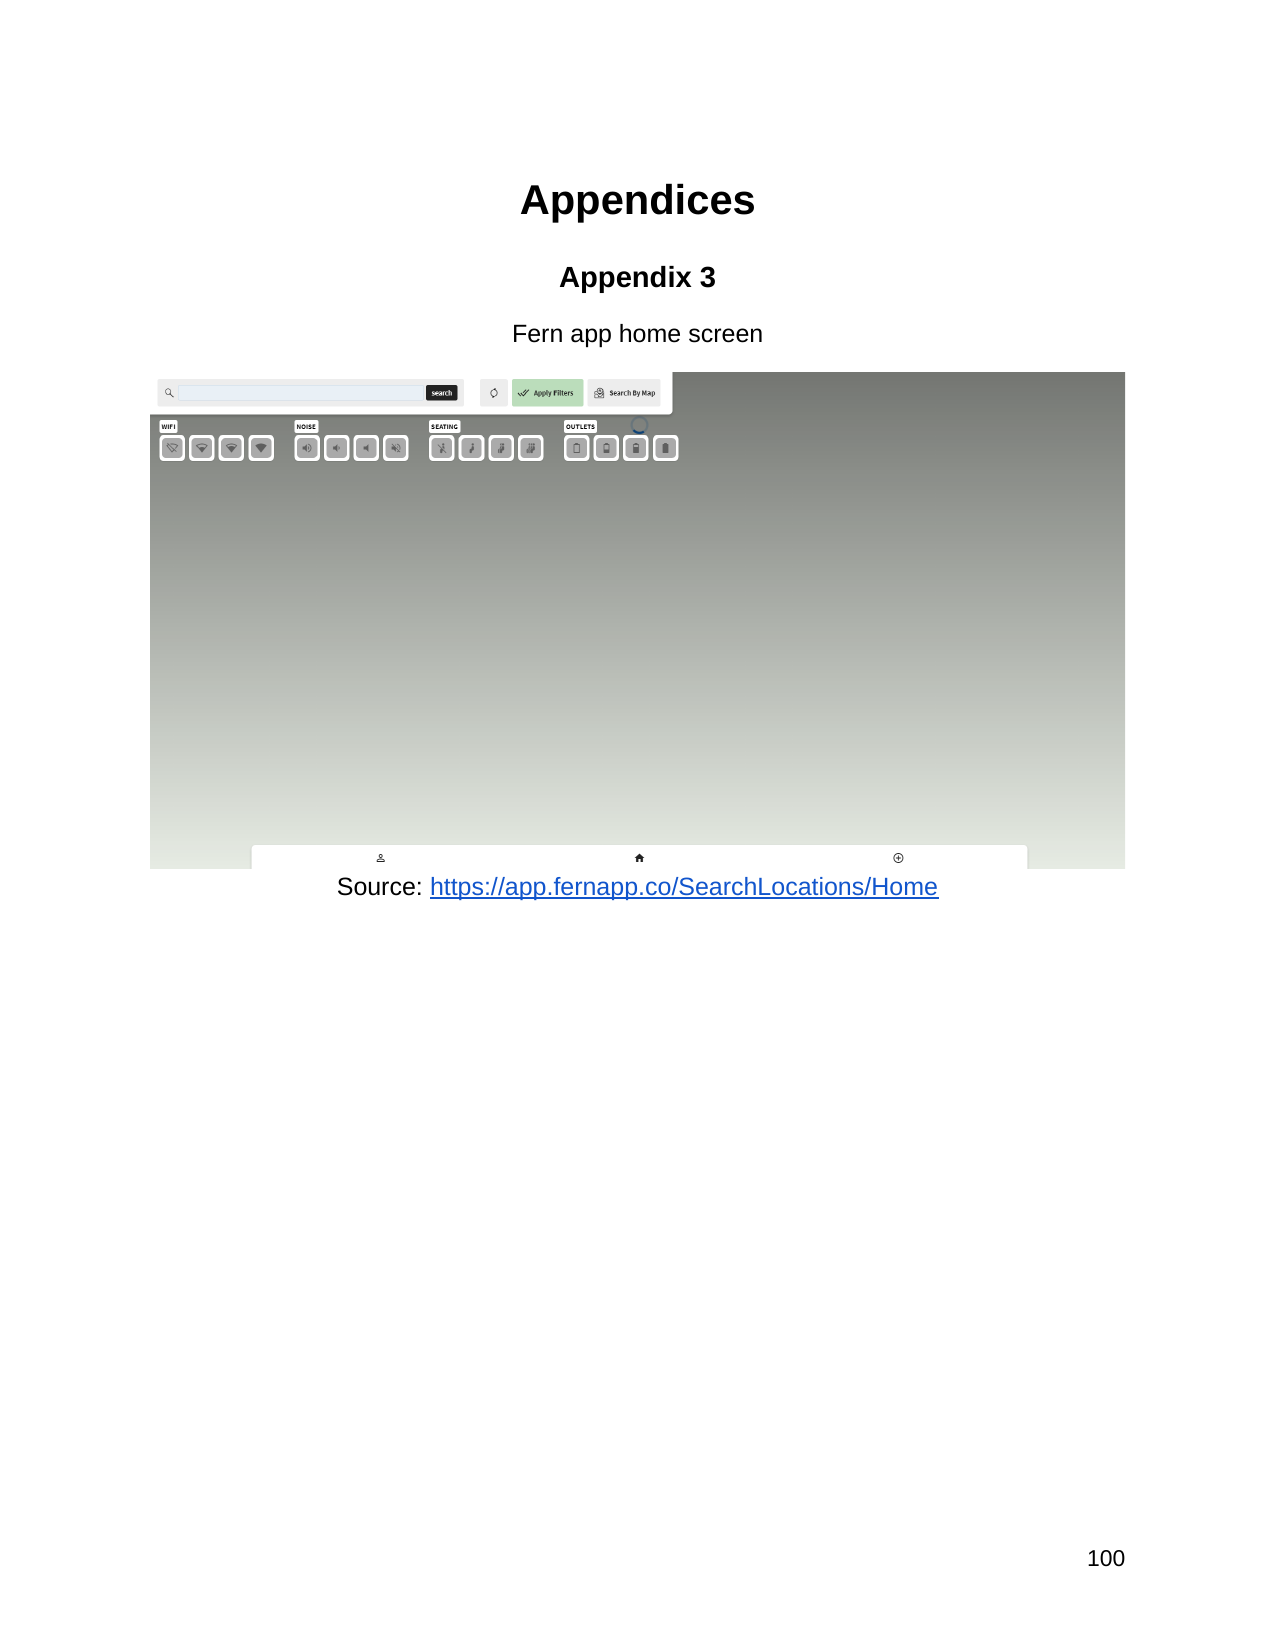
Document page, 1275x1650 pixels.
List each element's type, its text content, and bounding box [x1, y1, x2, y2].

text Appendices [150, 175, 1125, 223]
text Fern app home screen [150, 319, 1125, 348]
subtitle Appendix 3 [150, 260, 1125, 294]
text Source: https://app.fernapp.co/SearchLocations/HomeAppendices [150, 872, 1125, 901]
picture [150, 372, 1125, 869]
